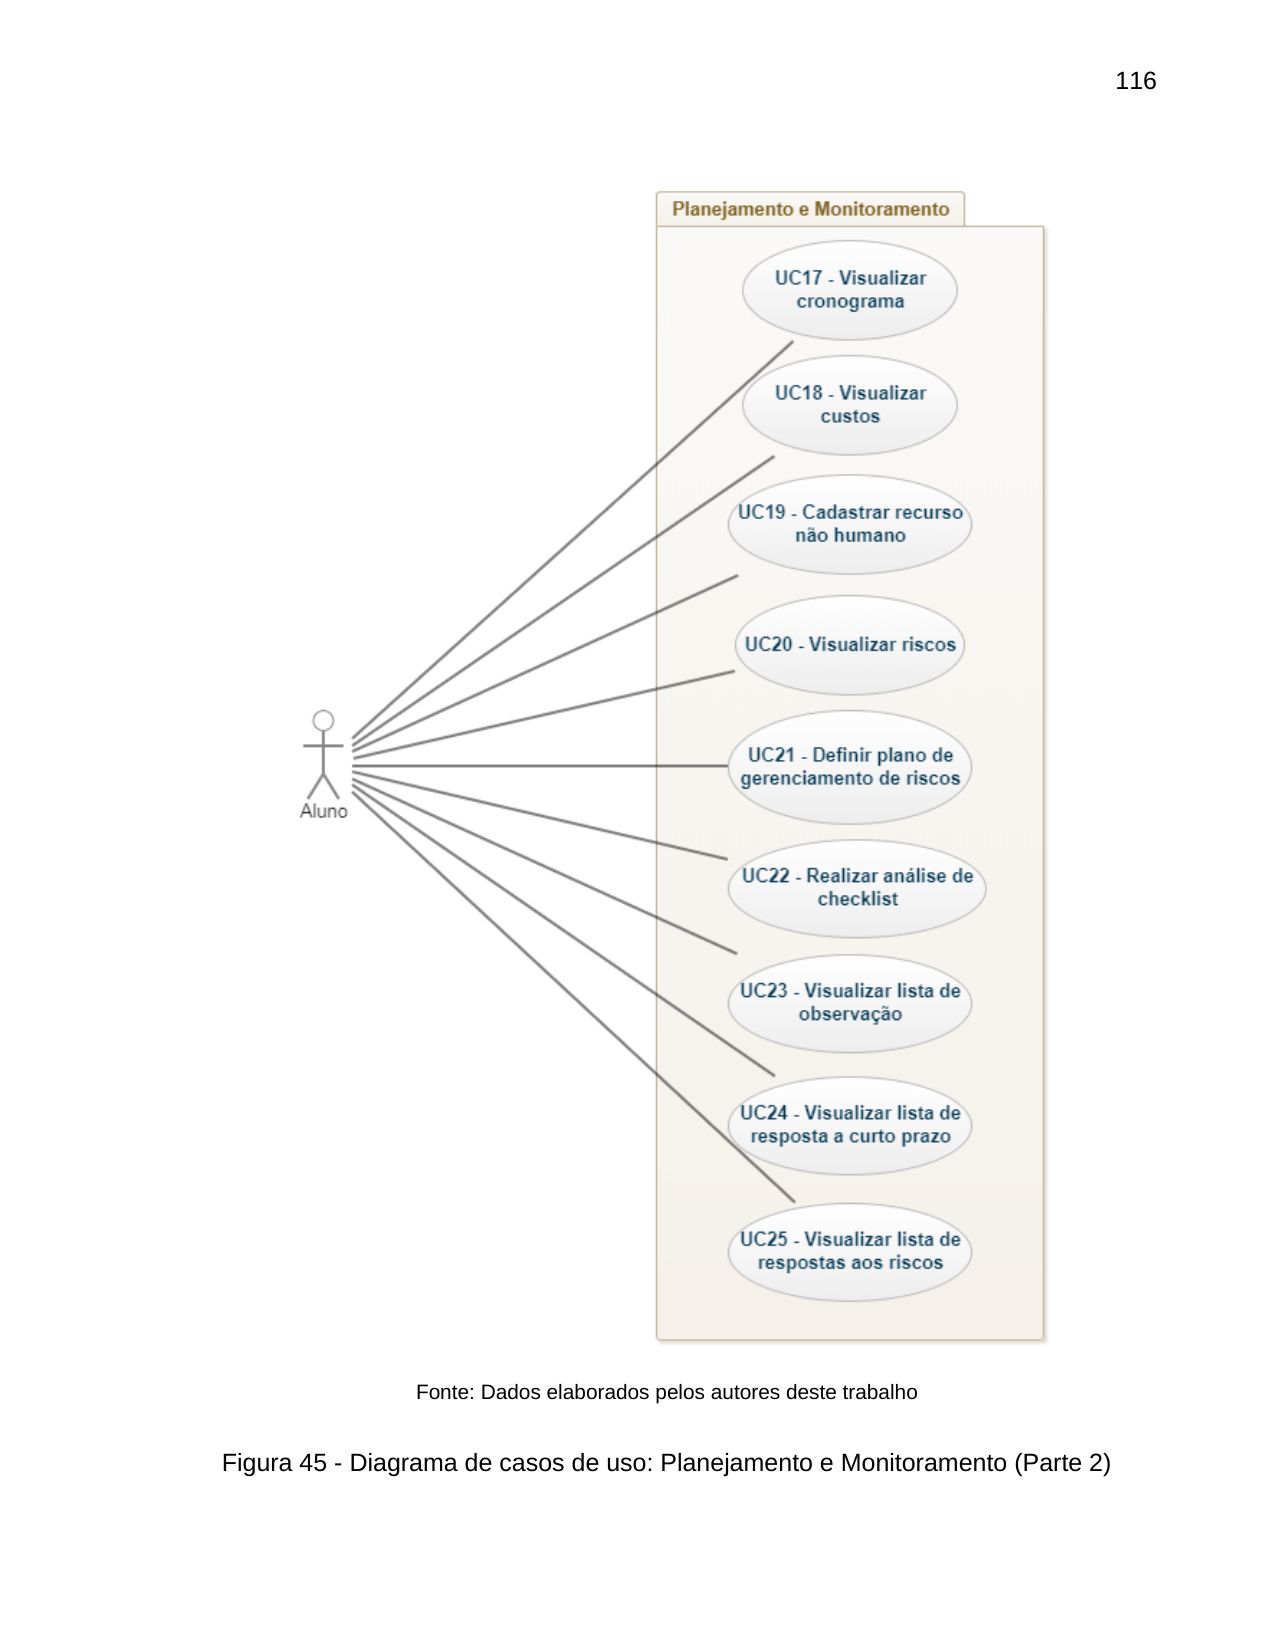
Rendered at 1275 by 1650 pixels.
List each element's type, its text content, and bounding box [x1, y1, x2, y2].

text Figura 45 - Diagrama de casos de uso: Planejamento e Monitoramento (Parte 2) [177, 1448, 1157, 1477]
picture [279, 177, 1055, 1351]
text Fonte: Dados elaborados pelos autores deste trabalho [177, 1380, 1157, 1404]
